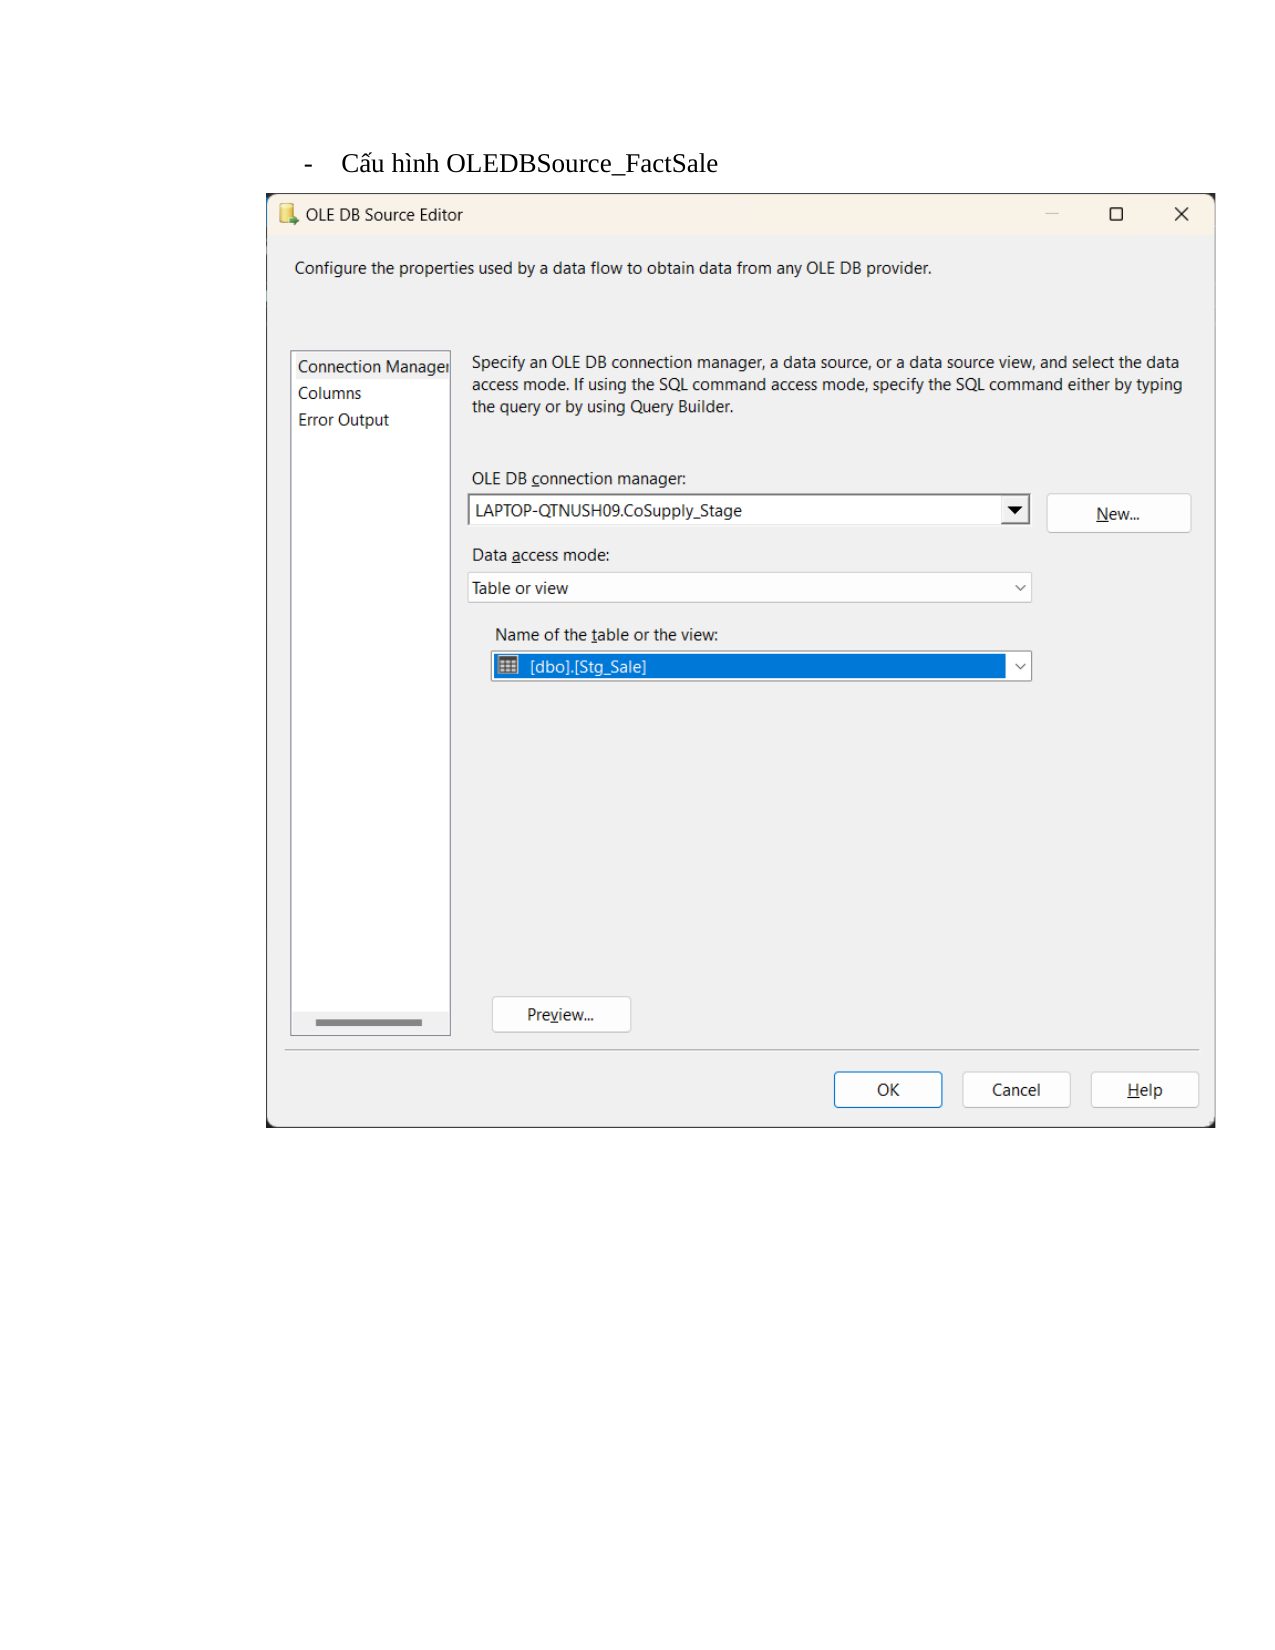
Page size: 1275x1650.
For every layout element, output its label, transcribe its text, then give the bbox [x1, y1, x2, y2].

picture [266, 193, 1216, 1128]
list Cấu hình OLEDBSource_FactSale [303, 147, 1156, 178]
